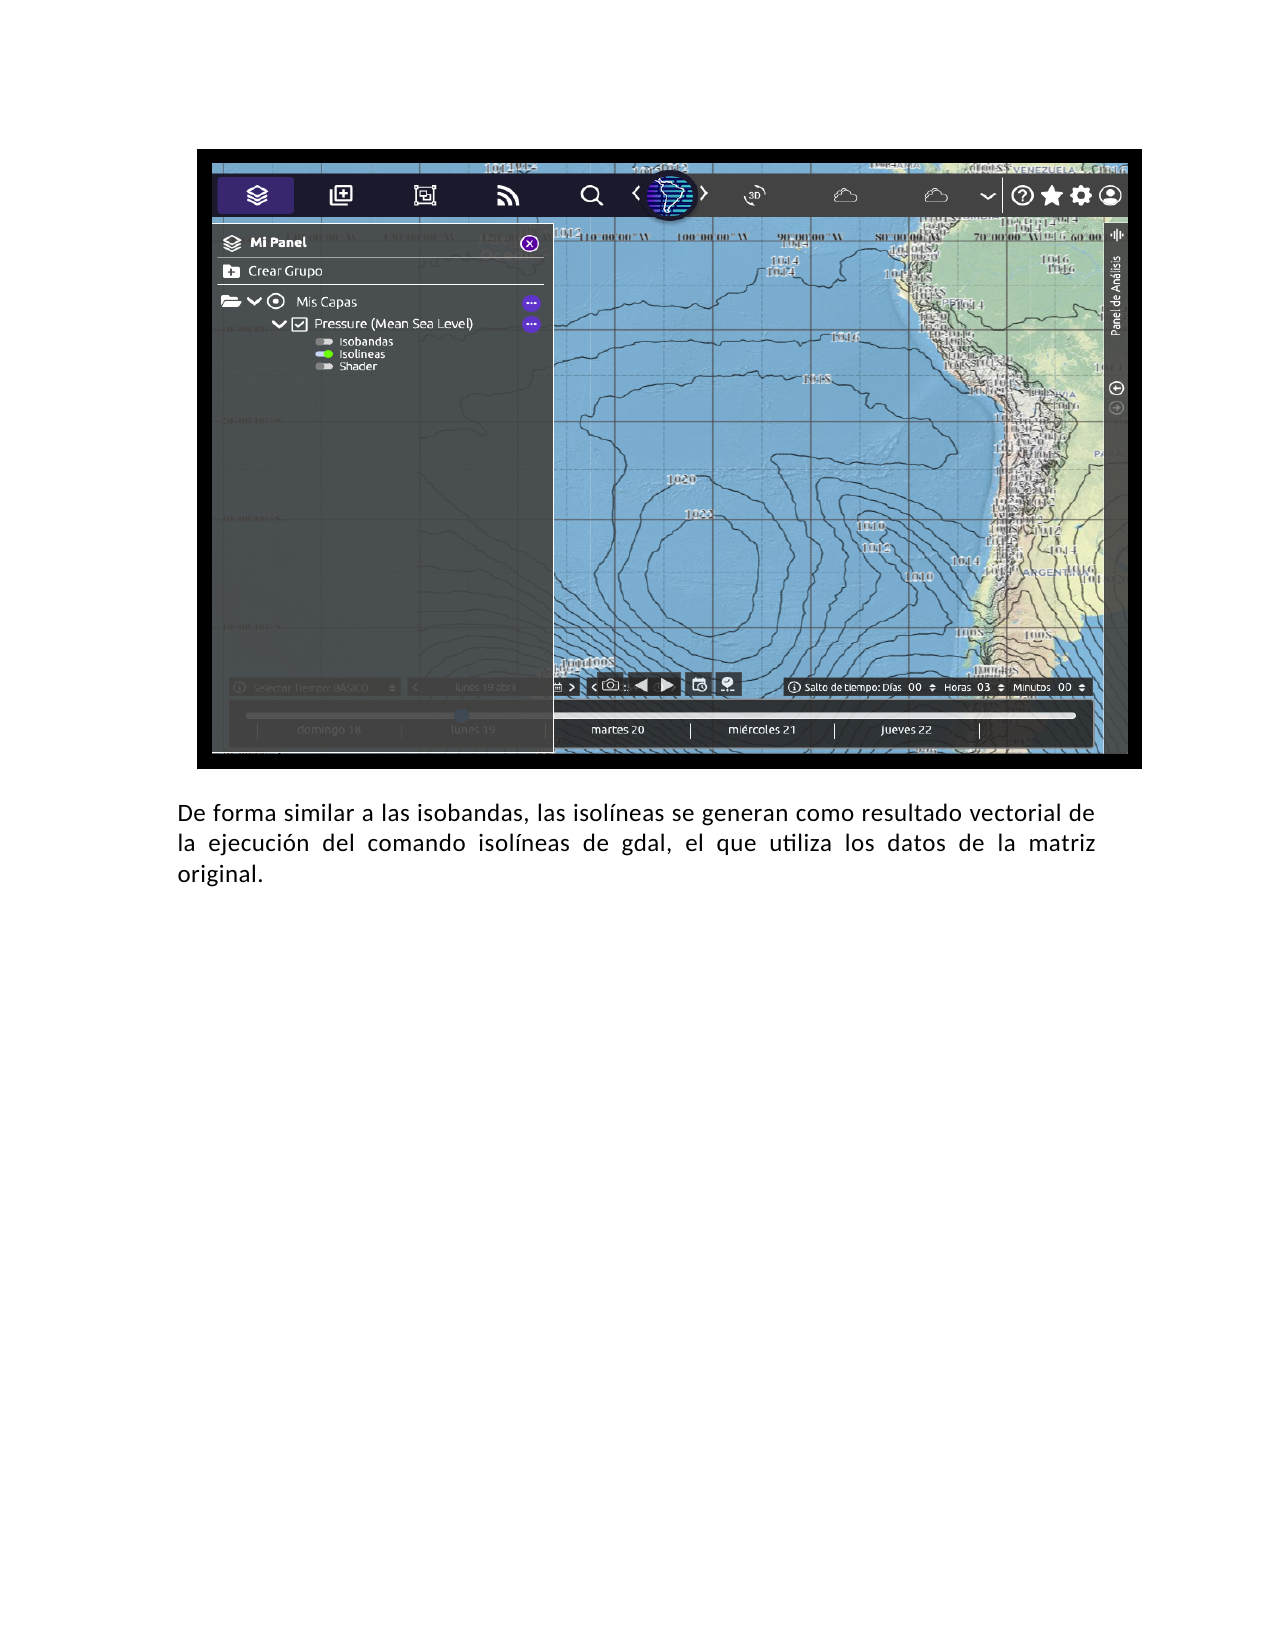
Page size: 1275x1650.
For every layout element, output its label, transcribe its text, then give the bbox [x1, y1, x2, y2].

text De forma similar a las isobandas, las isolíneas se generan como resultado vectorial de la ejecución del comando isolíneas de gdal, el que utiliza los datos de la matriz original. [177, 797, 1098, 889]
